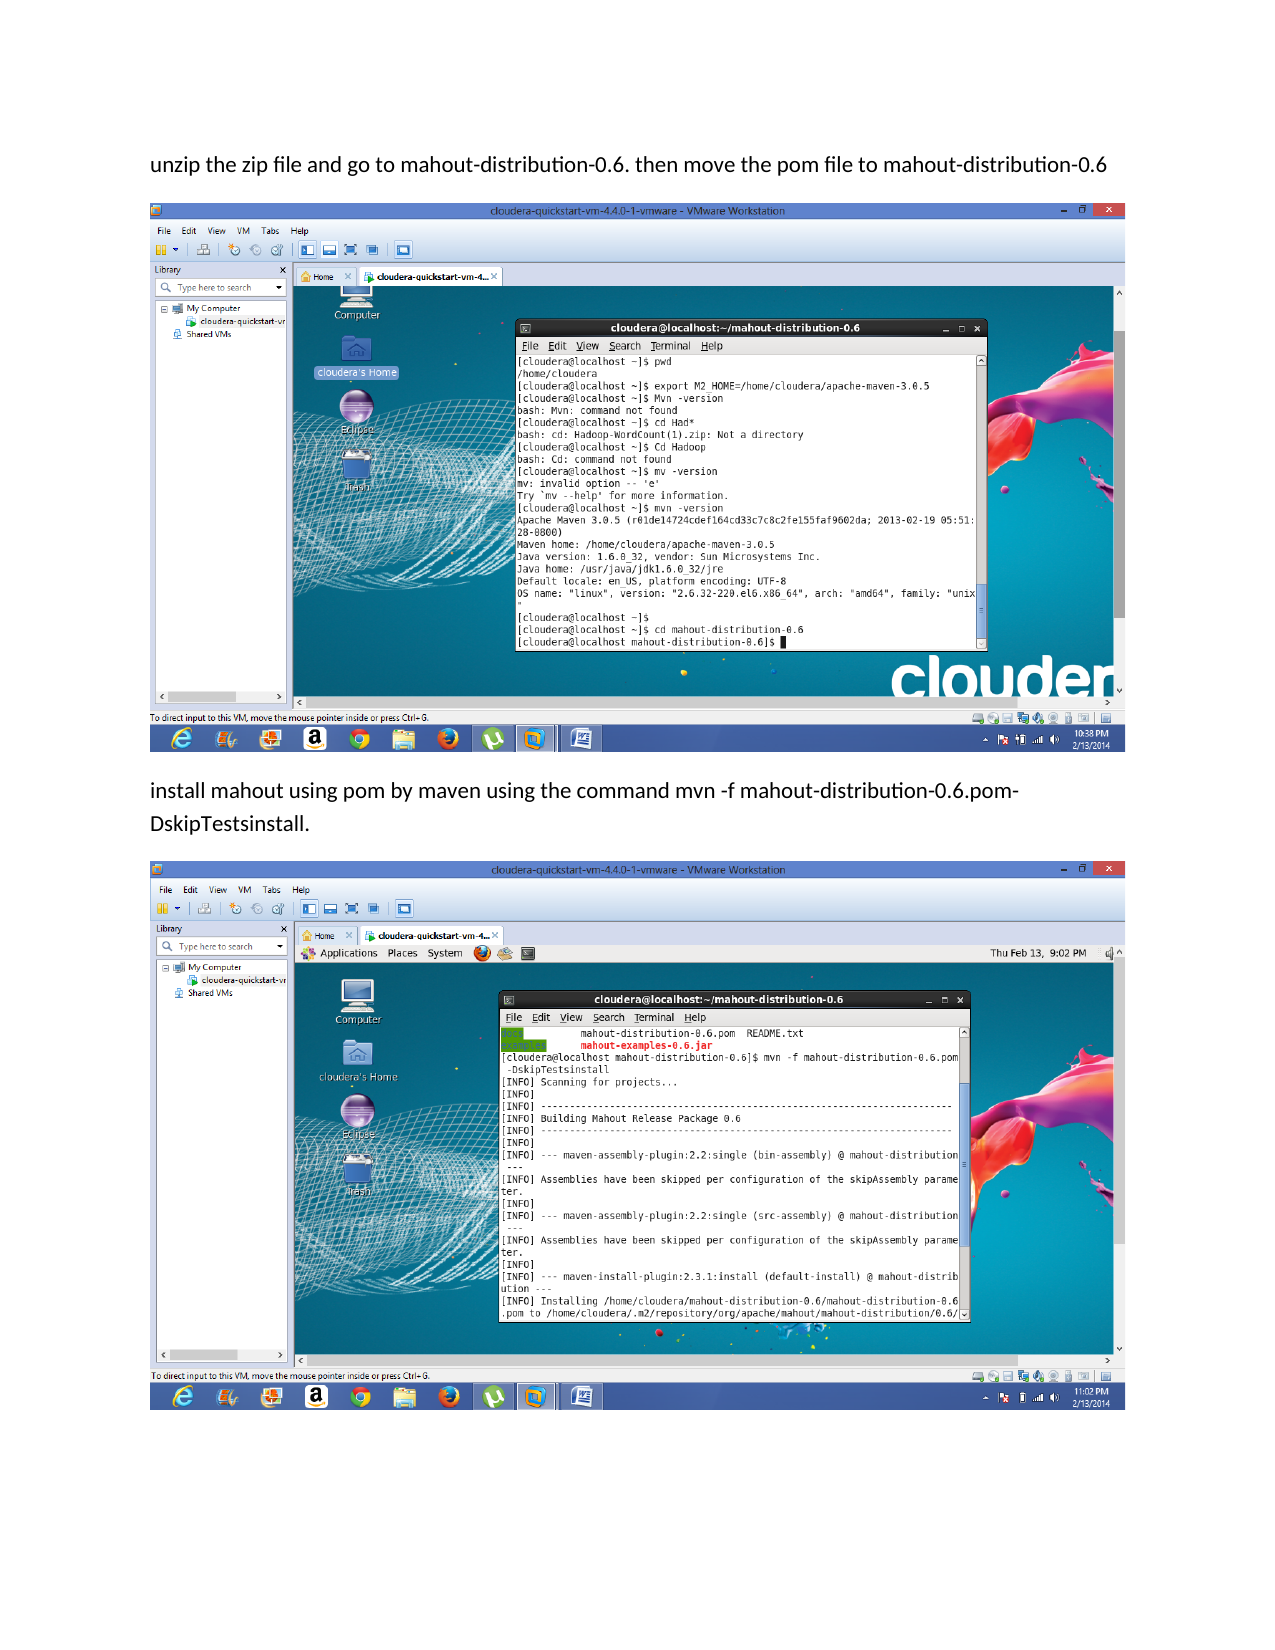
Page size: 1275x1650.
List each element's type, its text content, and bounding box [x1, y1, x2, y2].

picture [150, 861, 1125, 1410]
text unzip the zip file and go to mahout-distribution-0.6. then move the pom file to mahout-distribution-0.6 [150, 150, 1125, 178]
text install mahout using pom by maven using the command mvn -f mahout-distribution-0.6.pom-DskipTestsinstall. [150, 777, 1125, 837]
picture [150, 203, 1125, 752]
